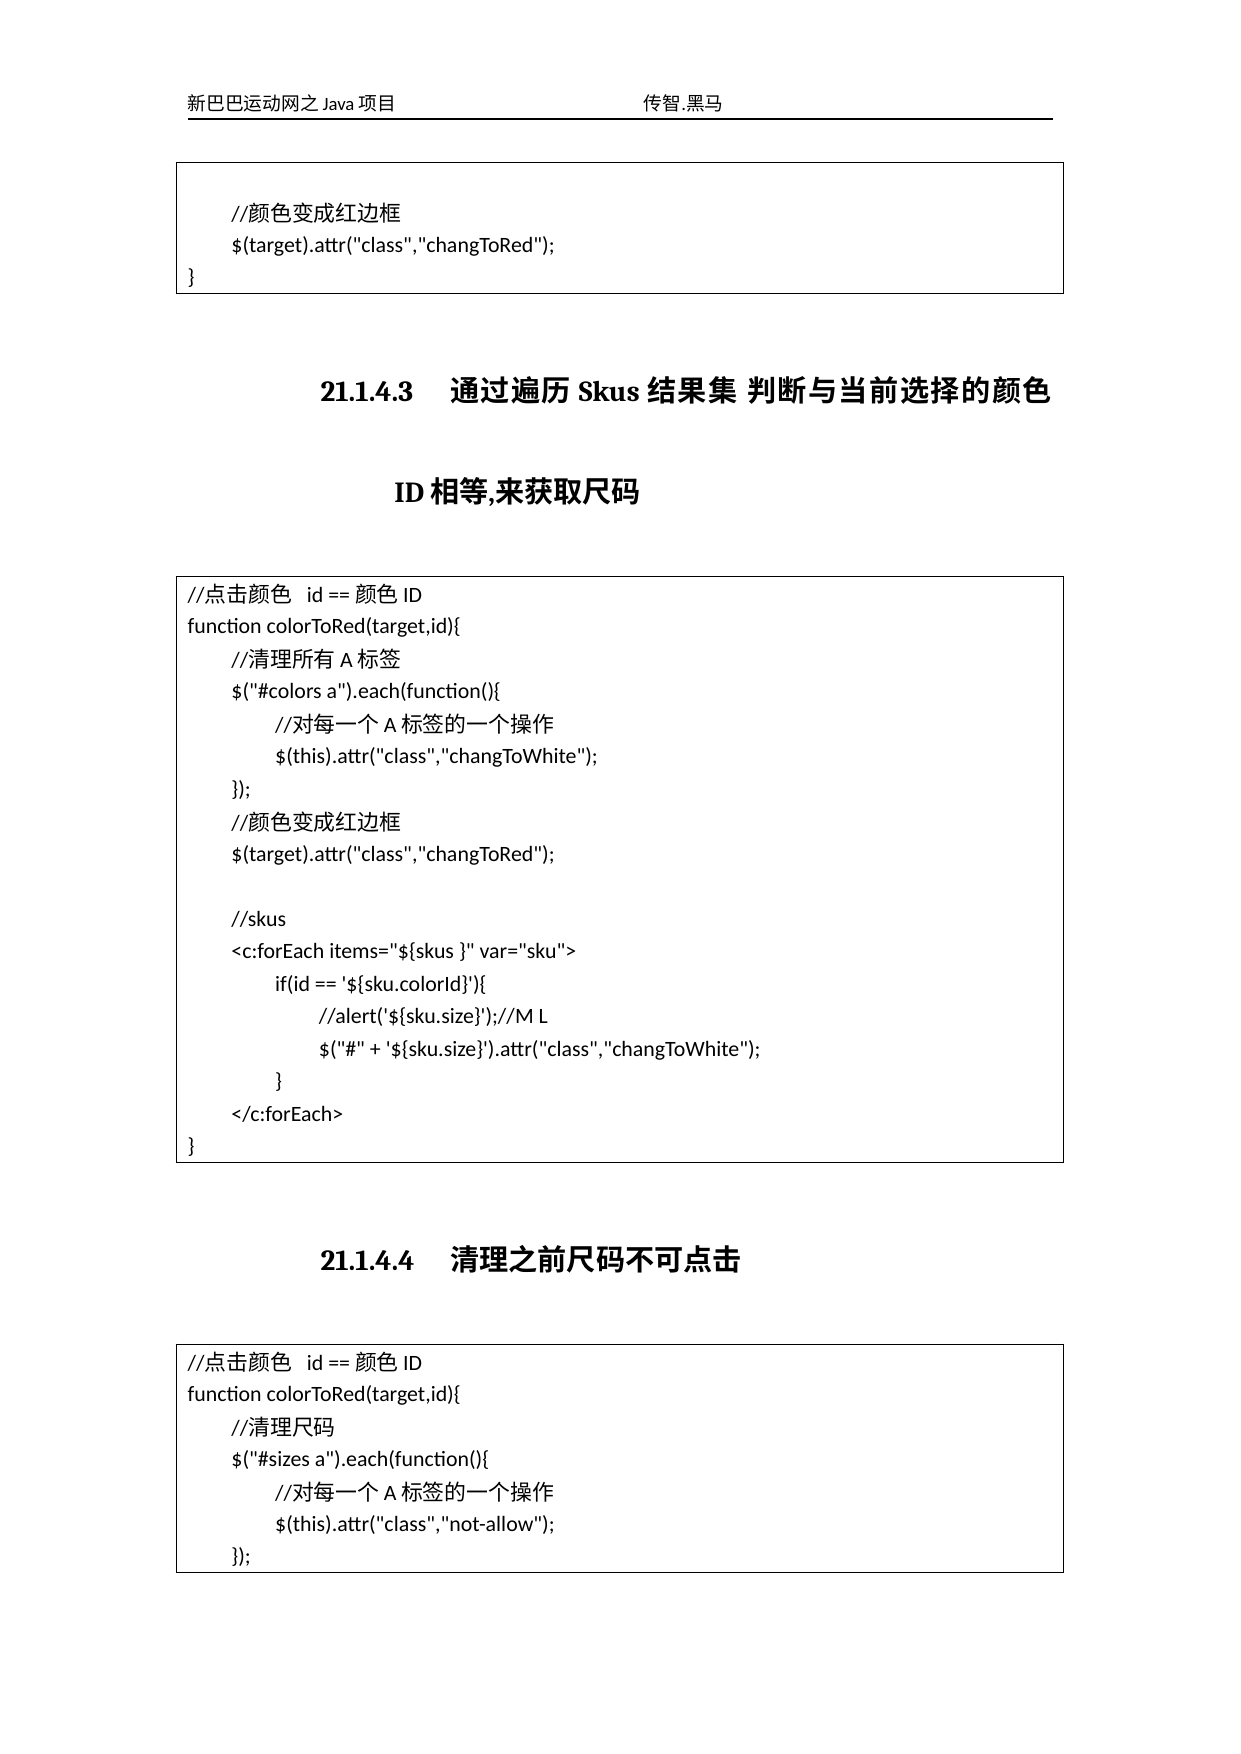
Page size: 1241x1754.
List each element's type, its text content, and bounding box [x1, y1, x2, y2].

subtitle 通过遍历Skus结果集 判断与当前选择的颜色ID相等,来获取尺码 [320, 356, 1053, 522]
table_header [177, 1345, 1063, 1572]
subtitle 清理之前尺码不可点击 [320, 1225, 1053, 1290]
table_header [177, 163, 1063, 293]
table_header //点击颜色 id == 颜色ID function colorToRed(target,id){ //清理所有A标签 $("#colors a").each(function(){ //对每一个A标签的一个操作 $(this).attr("class","changToWhite"); }); //颜色变成红边框 $(target).attr("class","changToRed"); //skus <c:forEach items="${skus }" var="sku"> if(id == '${sku.colorId}'){ //alert('${sku.size}');//M L $("#" + '${sku.size}').attr("class","changToWhite"); } </c:forEach> } [177, 577, 1063, 1162]
